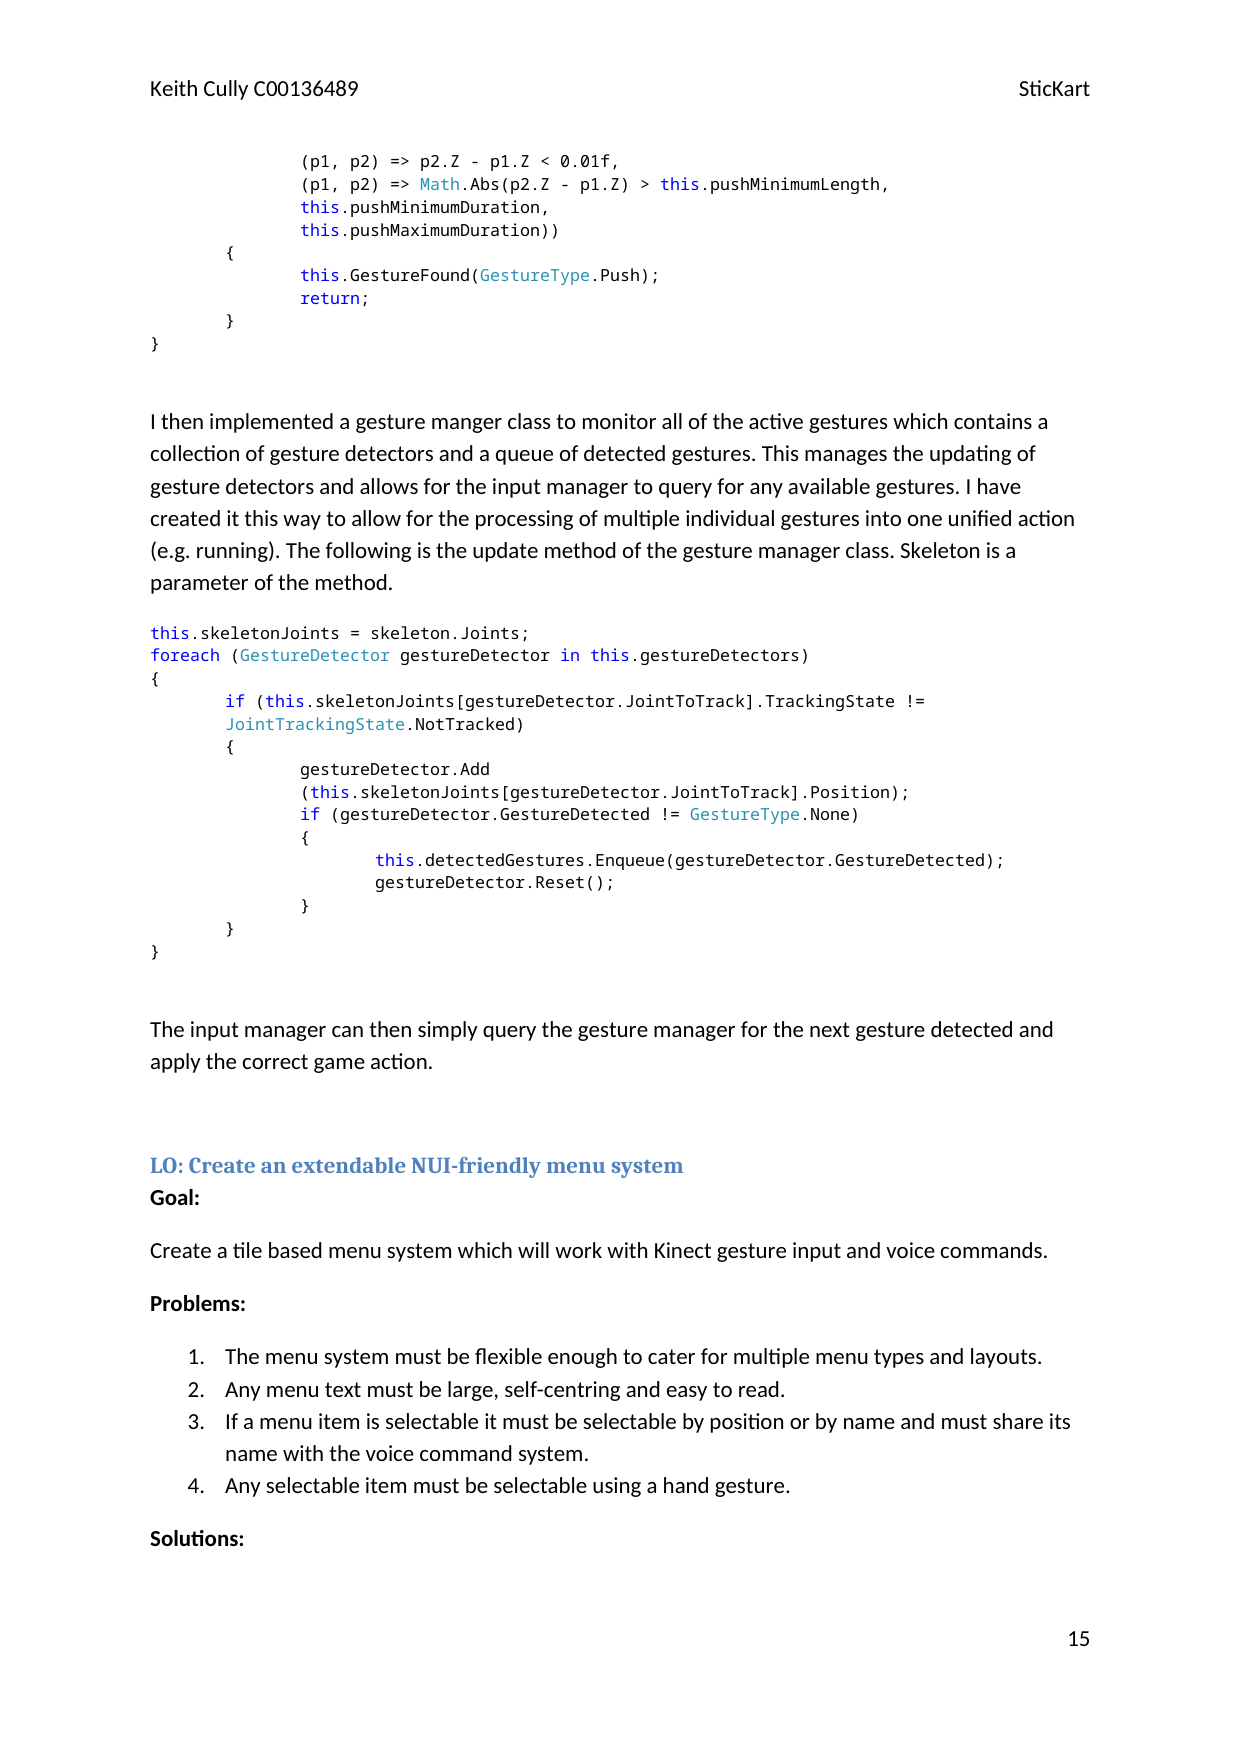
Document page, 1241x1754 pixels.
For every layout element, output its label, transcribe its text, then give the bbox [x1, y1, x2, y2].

text Solutions: [150, 1524, 1090, 1552]
text } [150, 917, 1090, 939]
text (p1, p2) => Math.Abs(p2.Z - p1.Z) > this.pushMinimumLength, [225, 173, 1090, 195]
text gestureDetector.Add(this.skeletonJoints[gestureDetector.JointToTrack].Position); [300, 758, 1090, 803]
text this.GestureFound(GestureType.Push); [225, 263, 1090, 286]
text this.pushMinimumDuration, [225, 195, 1090, 218]
list Any menu text must be large, self-centring and easy to read. [187, 1375, 1090, 1403]
list The menu system must be flexible enough to cater for multiple menu types and layouts. [187, 1342, 1090, 1371]
text this.detectedGestures.Enqueue(gestureDetector.GestureDetected); [375, 848, 1090, 871]
text (p1, p2) => p2.Z - p1.Z < 0.01f, [225, 150, 1090, 173]
subtitle LO: Create an extendable NUI-friendly menu system [150, 1153, 1090, 1179]
text The input manager can then simply query the gesture manager for the next gesture detected and apply the correct game action. [150, 1015, 1090, 1075]
text { [150, 667, 1090, 689]
text this.pushMaximumDuration)) [225, 218, 1090, 241]
text if (this.skeletonJoints[gestureDetector.JointToTrack].TrackingState != JointTrackingState.NotTracked) [225, 689, 1090, 735]
text Goal: [150, 1183, 1090, 1211]
text I then implemented a gesture manger class to monitor all of the active gestures which contains a collection of gesture detectors and a queue of detected gestures. This manages the updating of gesture detectors and allows for the input manager to query for any available gestures. I have created it this way to allow for the processing of multiple individual gestures into one unified action (e.g. running). The following is the update method of the gesture manager class. Skeleton is a parameter of the method. [150, 407, 1090, 596]
text { [150, 241, 1090, 263]
text gestureDetector.Reset(); [375, 871, 1090, 894]
text this.skeletonJoints = skeleton.Joints; [150, 621, 1090, 644]
text } [300, 894, 1090, 917]
text Problems: [150, 1289, 1090, 1317]
text } [150, 939, 1090, 962]
text Create a tile based menu system which will work with Kinect gesture input and voice commands. [150, 1236, 1090, 1264]
list If a menu item is selectable it must be selectable by position or by name and must share its name with the voice command system. [187, 1407, 1090, 1467]
text { [225, 735, 1090, 758]
text { [300, 826, 1090, 848]
text foreach (GestureDetector gestureDetector in this.gestureDetectors) [150, 644, 1090, 667]
list Any selectable item must be selectable using a hand gesture. [187, 1471, 1090, 1499]
text if (gestureDetector.GestureDetected != GestureType.None) [300, 803, 1090, 826]
text } [150, 332, 1090, 354]
text } [150, 309, 1090, 332]
text return; [225, 286, 1090, 309]
